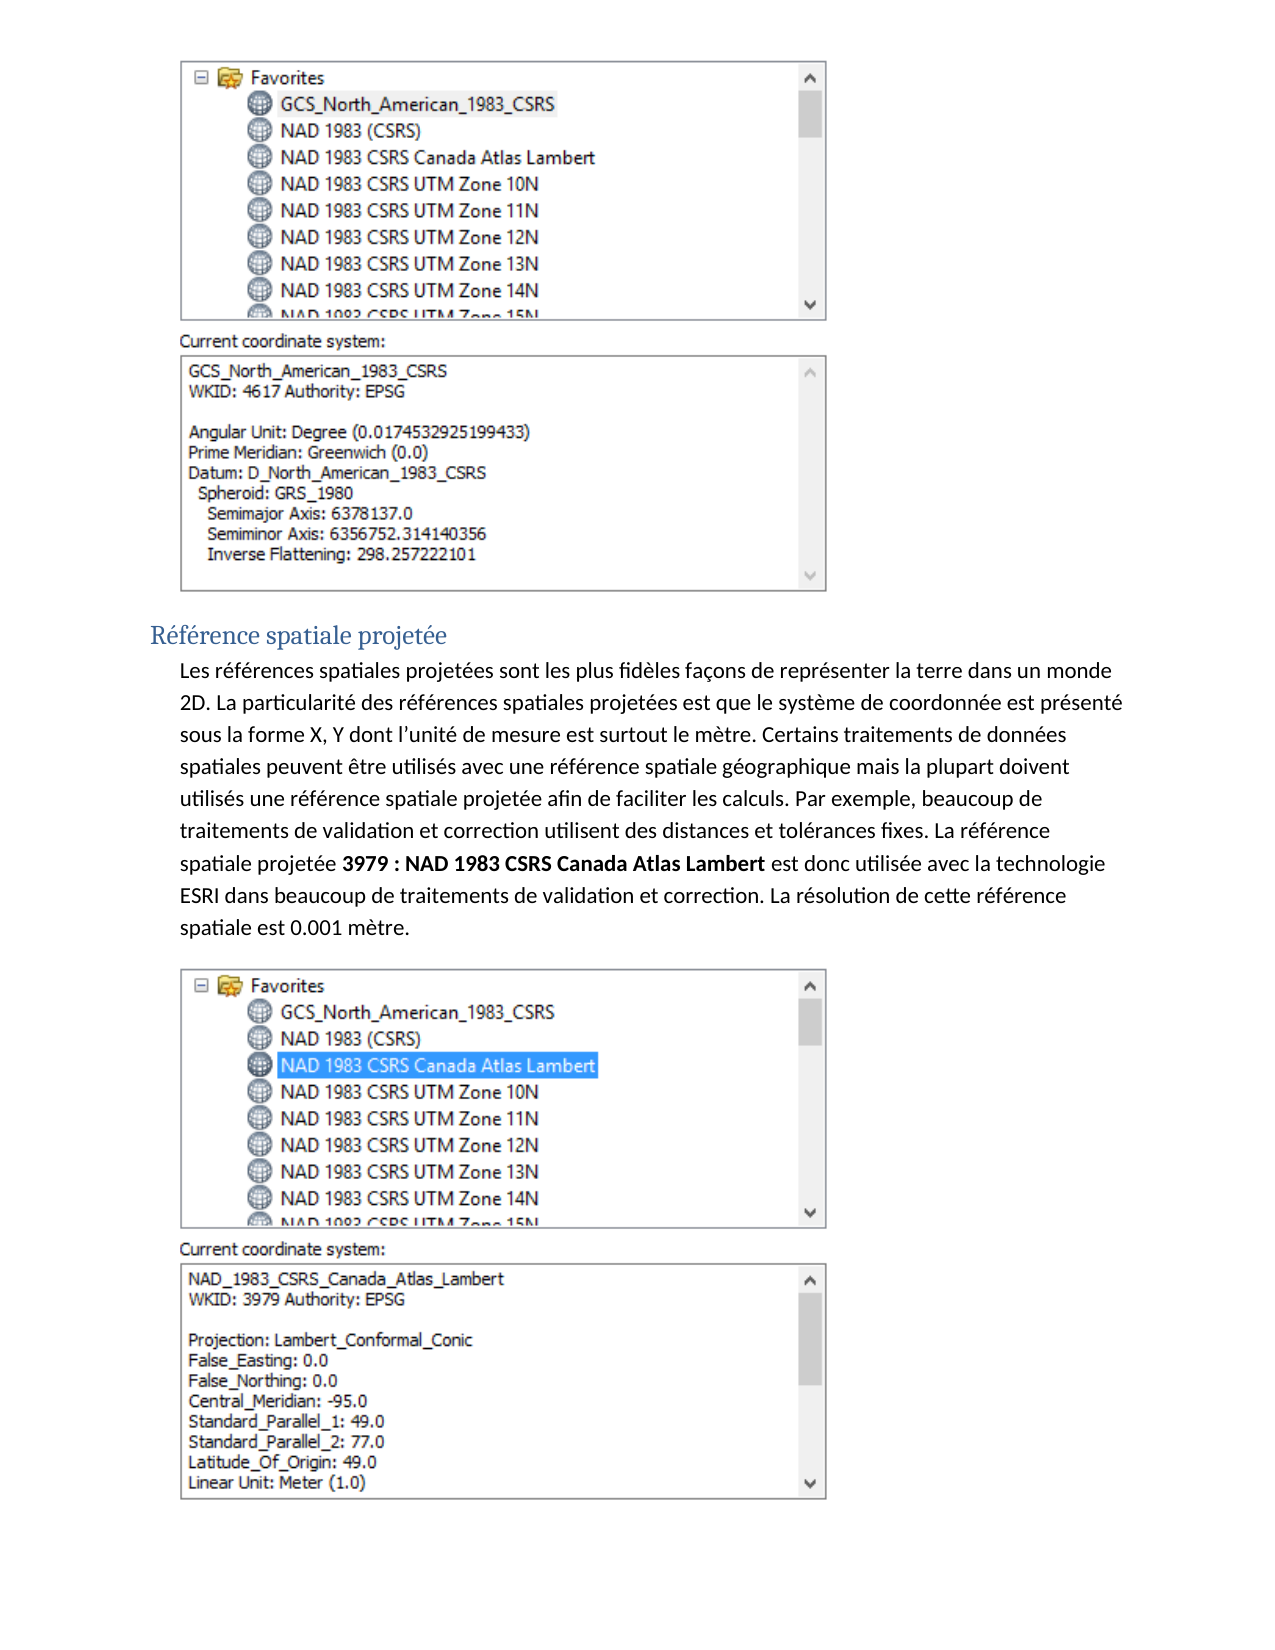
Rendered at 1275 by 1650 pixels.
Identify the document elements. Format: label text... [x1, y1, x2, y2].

picture [179, 59, 830, 595]
subtitle Référence spatiale projetée [150, 620, 1125, 651]
picture [179, 966, 830, 1503]
text Les références spatiales projetées sont les plus fidèles façons de représenter la terre dans un monde 2D. La particularité des références spatiales projetées est que le système de coordonnée est présenté sous la forme X, Y dont l’unité de mesure est surtout le mètre. Certains traitements de données spatiales peuvent être utilisés avec une référence spatiale géographique mais la plupart doivent utilisés une référence spatiale projetée afin de faciliter les calculs. Par exemple, beaucoup de traitements de validation et correction utilisent des distances et tolérances fixes. La référence spatiale projetée 3979 : NAD 1983 CSRS Canada Atlas Lambert est donc utilisée avec la technologie ESRI dans beaucoup de traitements de validation et correction. La résolution de cette référence spatiale est 0.001 mètre. [179, 656, 1125, 941]
